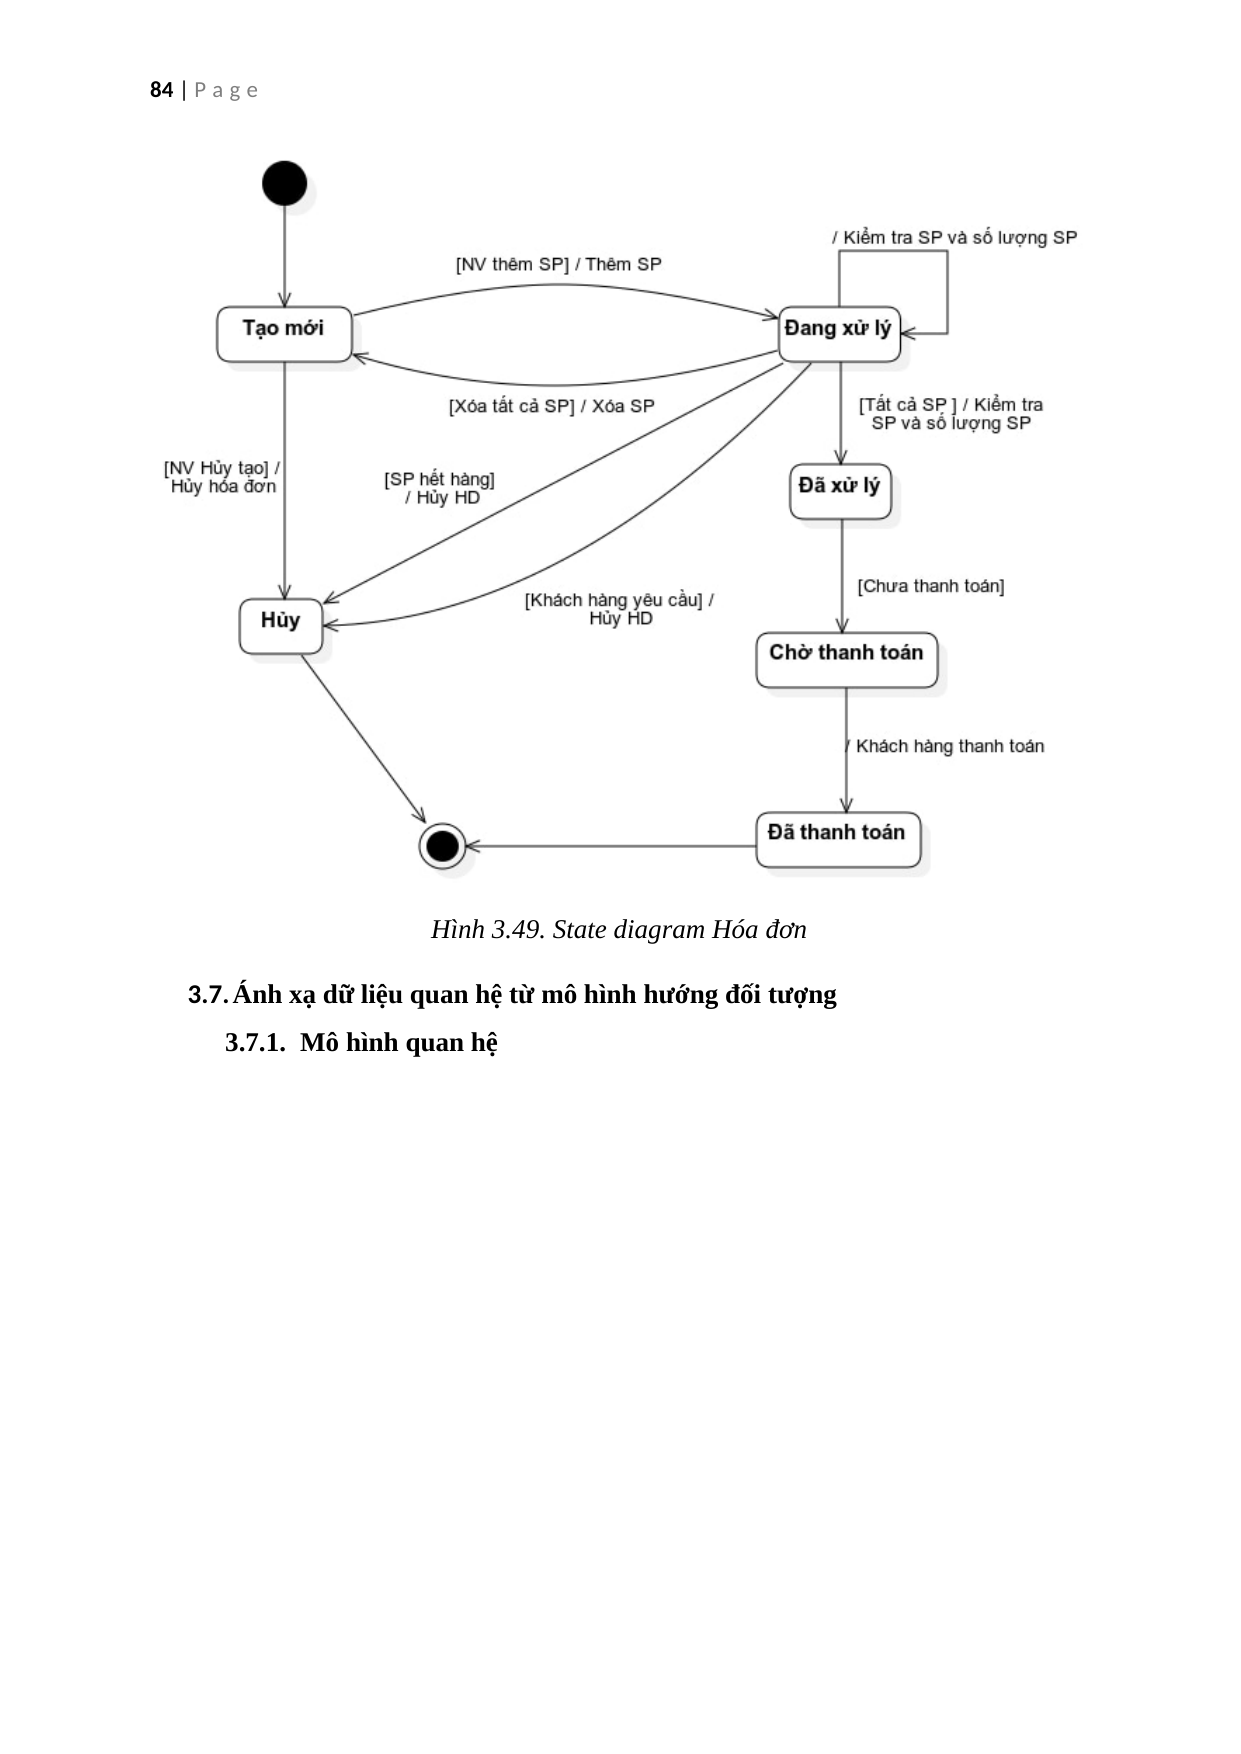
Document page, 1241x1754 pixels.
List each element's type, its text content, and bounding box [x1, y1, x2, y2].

list Mô hình quan hệ [225, 1026, 1090, 1058]
list Ánh xạ dữ liệu quan hệ từ mô hình hướng đối tượng [187, 977, 1090, 1010]
text Hình 3.49. State diagram Hóa đơn [150, 914, 1090, 945]
picture [150, 147, 1091, 883]
